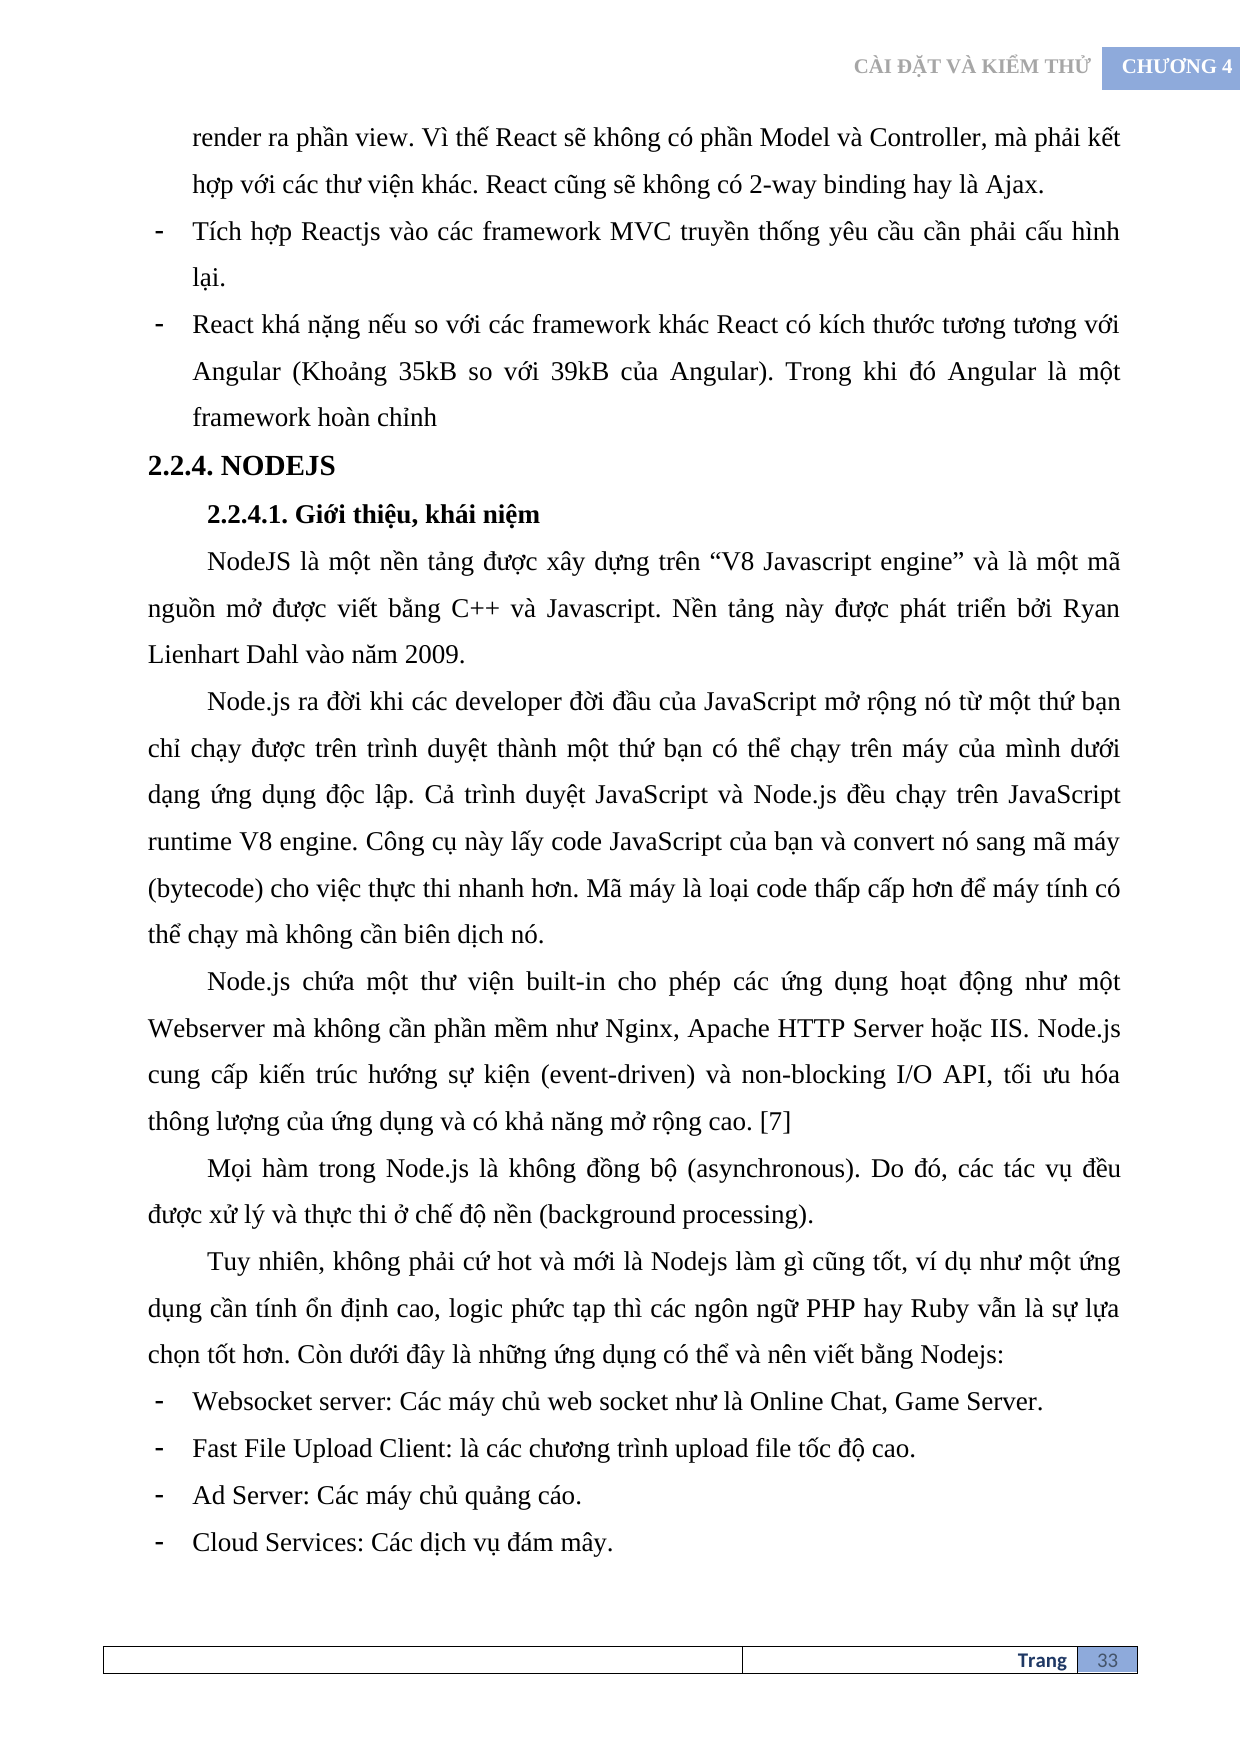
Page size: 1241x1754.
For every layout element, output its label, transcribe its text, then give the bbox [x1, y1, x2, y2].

list NodeJS là một nền tảng được xây dựng trên “V8 Javascript engine” và là một mã nguồn mở được viết bằng C++ và Javascript. Nền tảng này được phát triển bởi Ryan Lienhart Dahl vào năm 2009. [148, 545, 1122, 669]
list 2.2.4.1. Giới thiệu, khái niệm [207, 498, 1122, 529]
list Tuy nhiên, không phải cứ hot và mới là Nodejs làm gì cũng tốt, ví dụ như một ứng dụng cần tính ổn định cao, logic phức tạp thì các ngôn ngữ PHP hay Ruby vẫn là sự lựa chọn tốt hơn. Còn dưới đây là những ứng dụng có thể và nên viết bằng Nodejs: [148, 1245, 1122, 1369]
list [154, 121, 1122, 199]
list Cloud Services: Các dịch vụ đám mây. [154, 1526, 1122, 1557]
list Fast File Upload Client: là các chương trình upload file tốc độ cao. [154, 1432, 1122, 1463]
list React khá nặng nếu so với các framework khác React có kích thước tương tương với Angular (Khoảng 35kB so với 39kB của Angular). Trong khi đó Angular là một framework hoàn chỉnh [154, 308, 1122, 433]
list Mọi hàm trong Node.js là không đồng bộ (asynchronous). Do đó, các tác vụ đều được xử lý và thực thi ở chế độ nền (background processing). [148, 1152, 1122, 1229]
list Websocket server: Các máy chủ web socket như là Online Chat, Game Server. [154, 1385, 1122, 1416]
list Ad Server: Các máy chủ quảng cáo. [154, 1479, 1122, 1510]
list 2.2.4. NODEJS [148, 448, 1122, 482]
list Node.js ra đời khi các developer đời đầu của JavaScript mở rộng nó từ một thứ bạn chỉ chạy được trên trình duyệt thành một thứ bạn có thể chạy trên máy của mình dưới dạng ứng dụng độc lập. Cả trình duyệt JavaScript và Node.js đều chạy trên JavaScript runtime V8 engine. Công cụ này lấy code JavaScript của bạn và convert nó sang mã máy (bytecode) cho việc thực thi nhanh hơn. Mã máy là loại code thấp cấp hơn để máy tính có thể chạy mà không cần biên dịch nó. [148, 685, 1122, 949]
list Tích hợp Reactjs vào các framework MVC truyền thống yêu cầu cần phải cấu hình lại. [154, 214, 1122, 292]
list Node.js chứa một thư viện built-in cho phép các ứng dụng hoạt động như một Webserver mà không cần phần mềm như Nginx, Apache HTTP Server hoặc IIS. Node.js cung cấp kiến trúc hướng sự kiện (event-driven) và non-blocking I/O API, tối ưu hóa thông lượng của ứng dụng và có khả năng mở rộng cao. [7] [148, 965, 1122, 1136]
